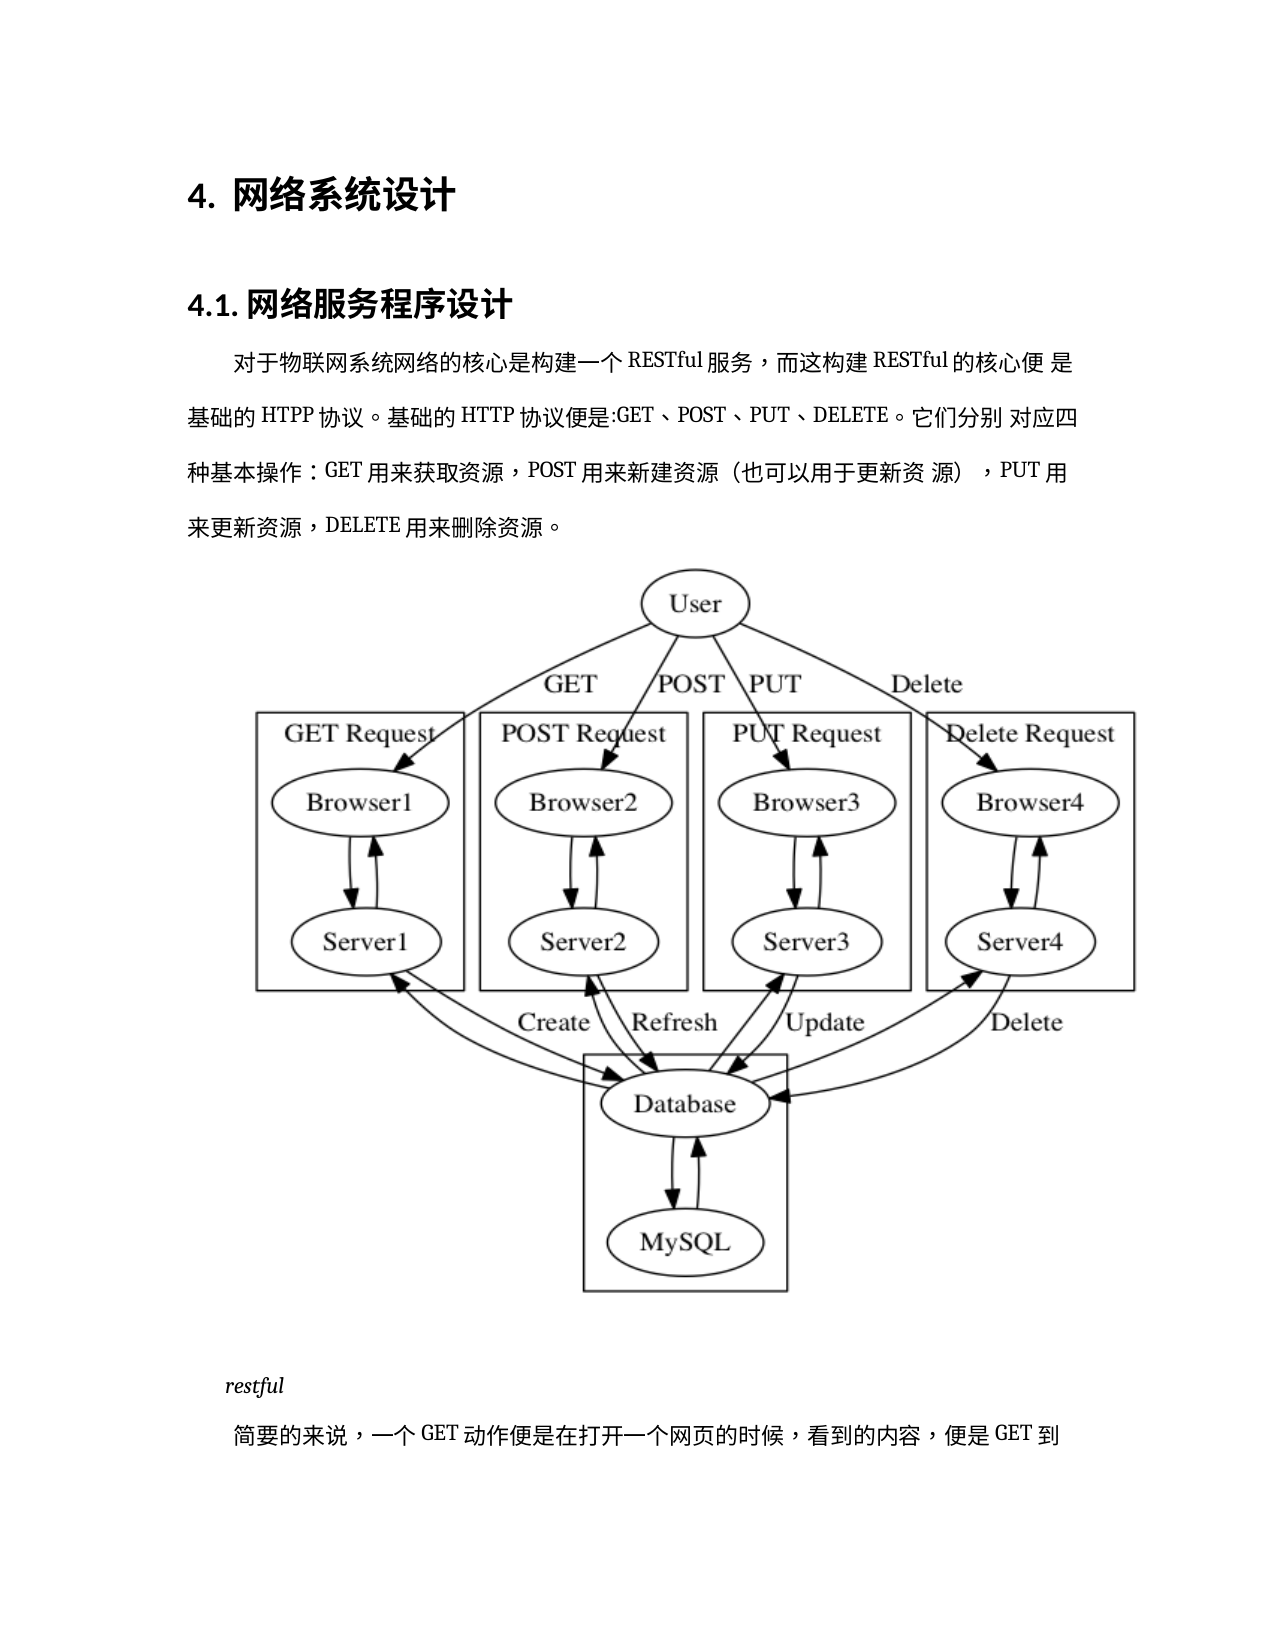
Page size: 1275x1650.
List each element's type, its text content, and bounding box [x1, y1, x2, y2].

text restful [187, 1364, 1087, 1408]
subtitle 网络系统设计 [187, 150, 1087, 238]
picture [233, 563, 1159, 1314]
subtitle 网络服务程序设计 [187, 259, 1087, 347]
text 对于物联网系统网络的核心是构建一个RESTful服务，而这构建RESTful的核心便 是基础的HTPP协议。基础的HTTP协议便是:GET、POST、PUT、DELETE。它们分别 对应四种基本操作：GET用来获取资源，POST用来新建资源（也可以用于更新资 源），PUT用来更新资源，DELETE用来删除资源。 [187, 347, 1087, 556]
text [187, 1420, 1087, 1464]
